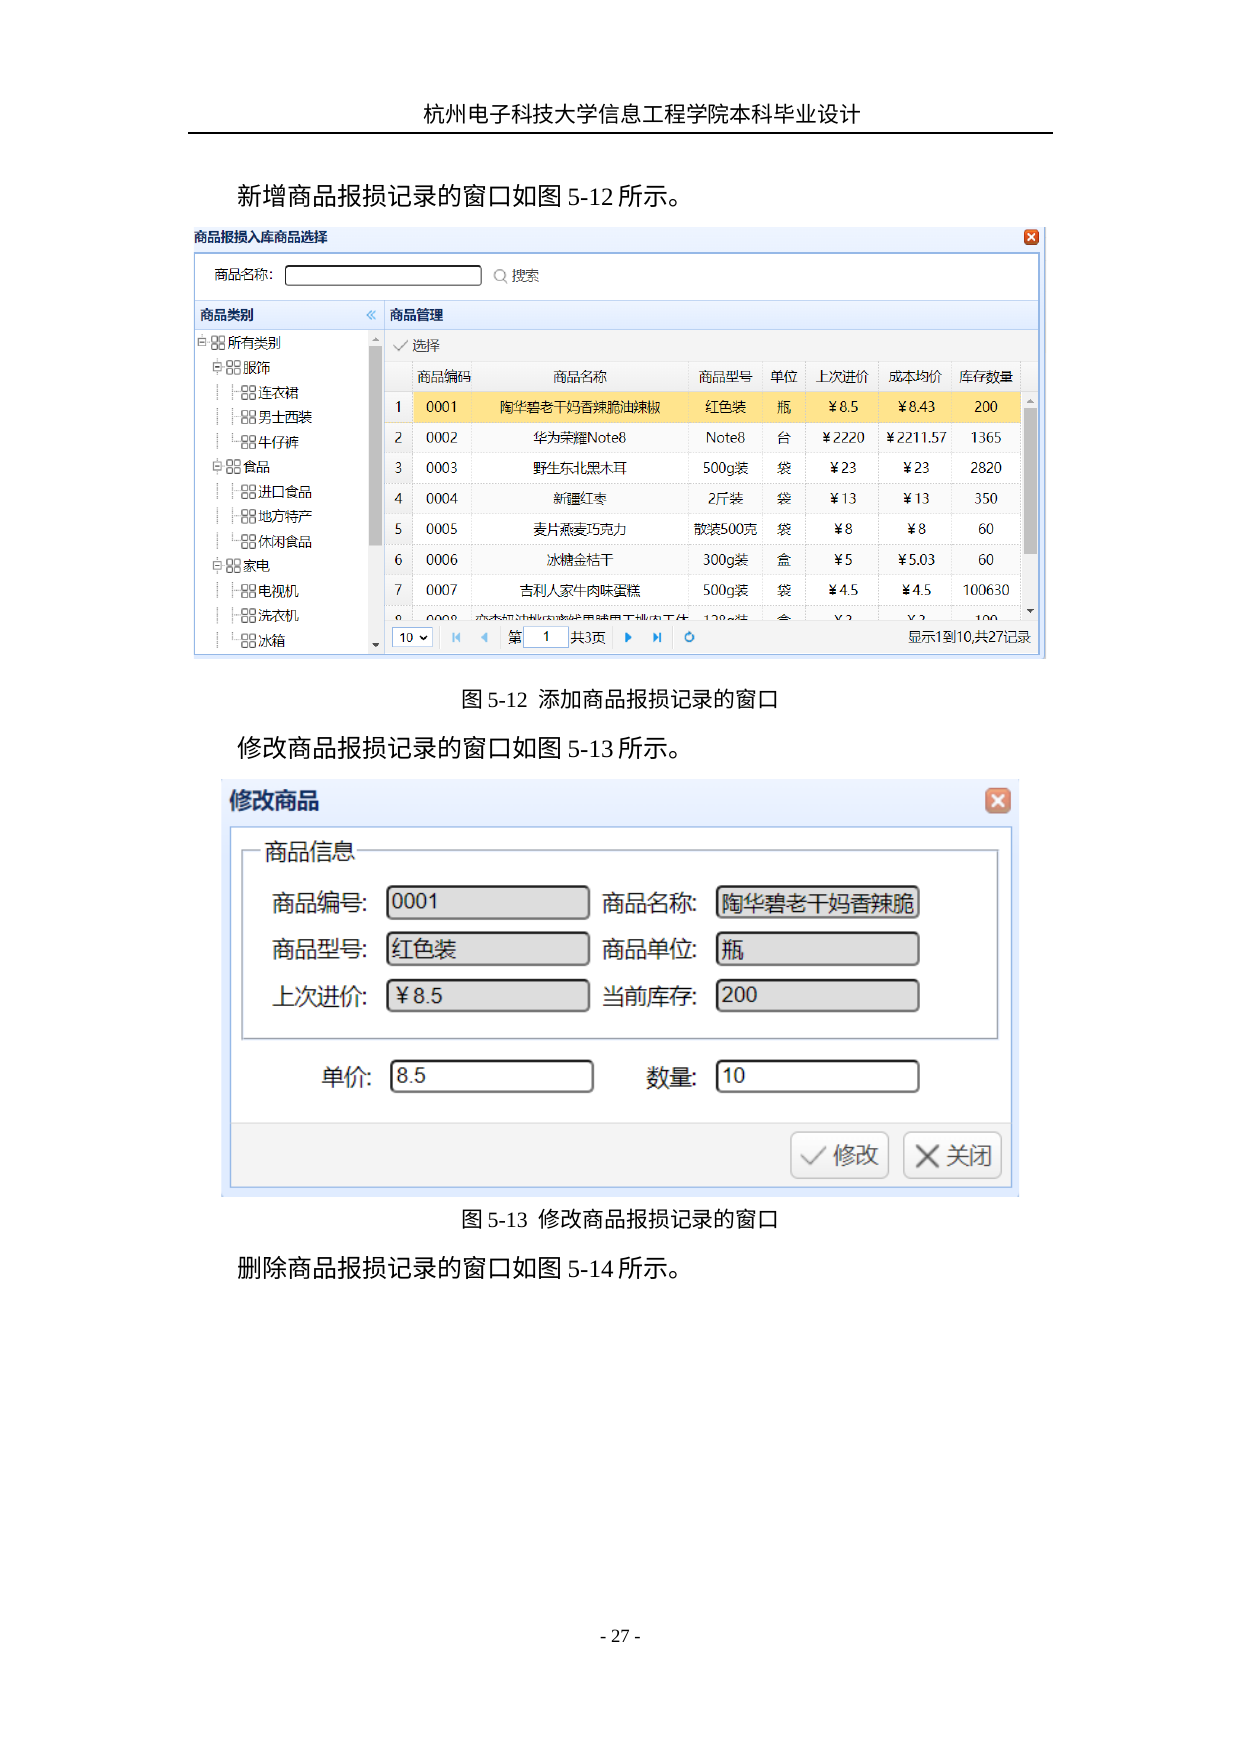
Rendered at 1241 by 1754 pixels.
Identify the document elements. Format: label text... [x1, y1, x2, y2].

text 新增商品报损记录的窗口如图5-12所示。 [187, 162, 1053, 227]
picture [221, 779, 1020, 1197]
text 图5-13 修改商品报损记录的窗口 [187, 1202, 1053, 1234]
text 图5-12 添加商品报损记录的窗口 [187, 682, 1053, 714]
text 删除商品报损记录的窗口如图5-14所示。 [187, 1234, 1053, 1299]
picture [193, 227, 1047, 659]
text 修改商品报损记录的窗口如图5-13所示。 [187, 714, 1053, 779]
